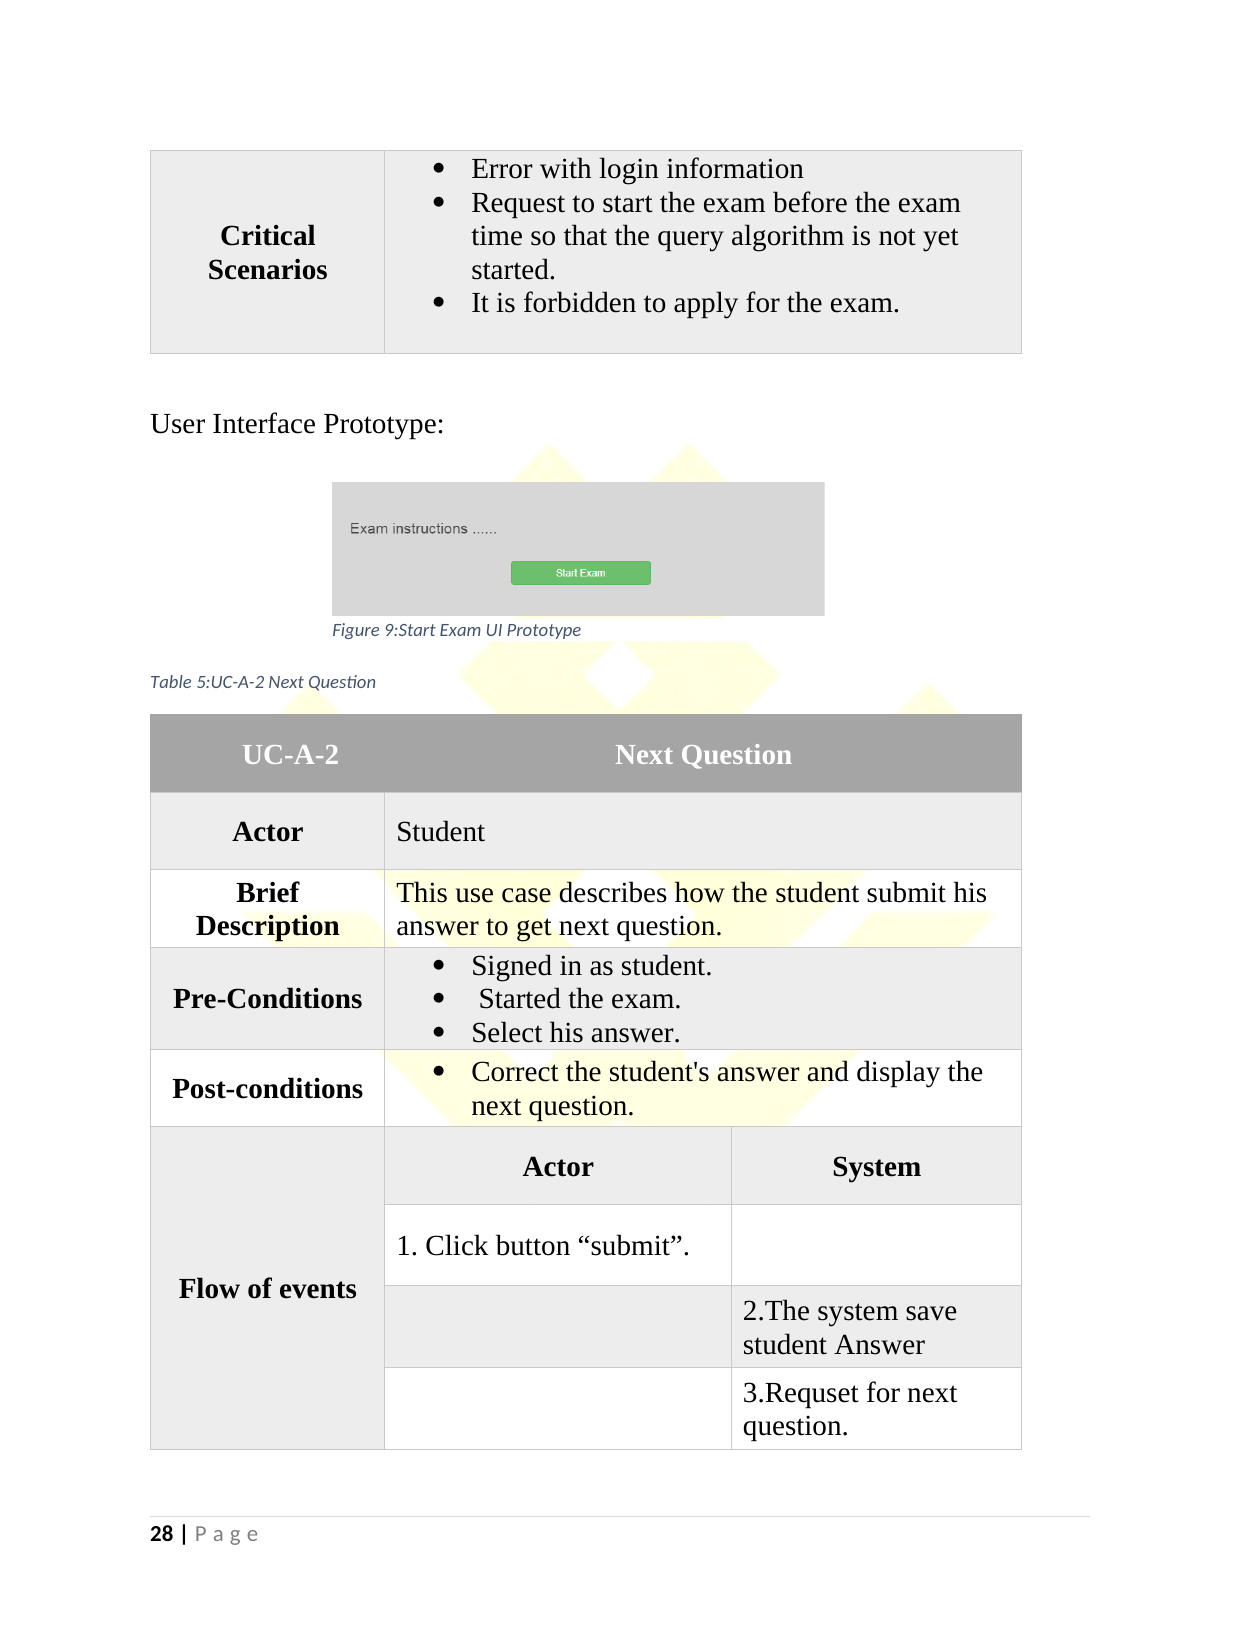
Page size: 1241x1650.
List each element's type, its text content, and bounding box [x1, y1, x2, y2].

table_header UC-A-2 [151, 715, 384, 792]
table_cell Actor [151, 793, 384, 869]
text Table 5:UC-A-2 Next Question [150, 671, 1090, 693]
table_cell [732, 1205, 1021, 1285]
table_header Next Question [385, 715, 1021, 792]
table_cell This use case describes how the student submit his answer to get next question. [385, 870, 1021, 947]
table_cell Error with login information Request to start the exam before the exam time so that the query algorithm is not yet started. It is forbidden to apply for the exam. [385, 151, 1021, 353]
table_cell Brief Description [151, 870, 384, 947]
table_cell 2.The system save student Answer [732, 1286, 1021, 1367]
table_cell Pre-Conditions [151, 948, 384, 1049]
table_cell Post-conditions [151, 1050, 384, 1126]
table_cell [385, 1286, 731, 1367]
table_cell 1. Click button “submit”. [385, 1205, 731, 1285]
table_cell Flow of events [151, 1127, 384, 1449]
table_cell Student [385, 793, 1021, 869]
table_cell Signed in as student. Started the exam. Select his answer. [385, 948, 1021, 1049]
table_cell System [732, 1127, 1021, 1204]
table_cell Actor [385, 1127, 731, 1204]
table_cell [385, 1368, 731, 1449]
picture [332, 482, 825, 616]
table_cell Correct the student's answer and display the next question. [385, 1050, 1021, 1126]
table_cell 3.Requset for next question. [732, 1368, 1021, 1449]
table_cell Critical Scenarios [151, 151, 384, 353]
text User Interface Prototype: [150, 406, 1090, 440]
